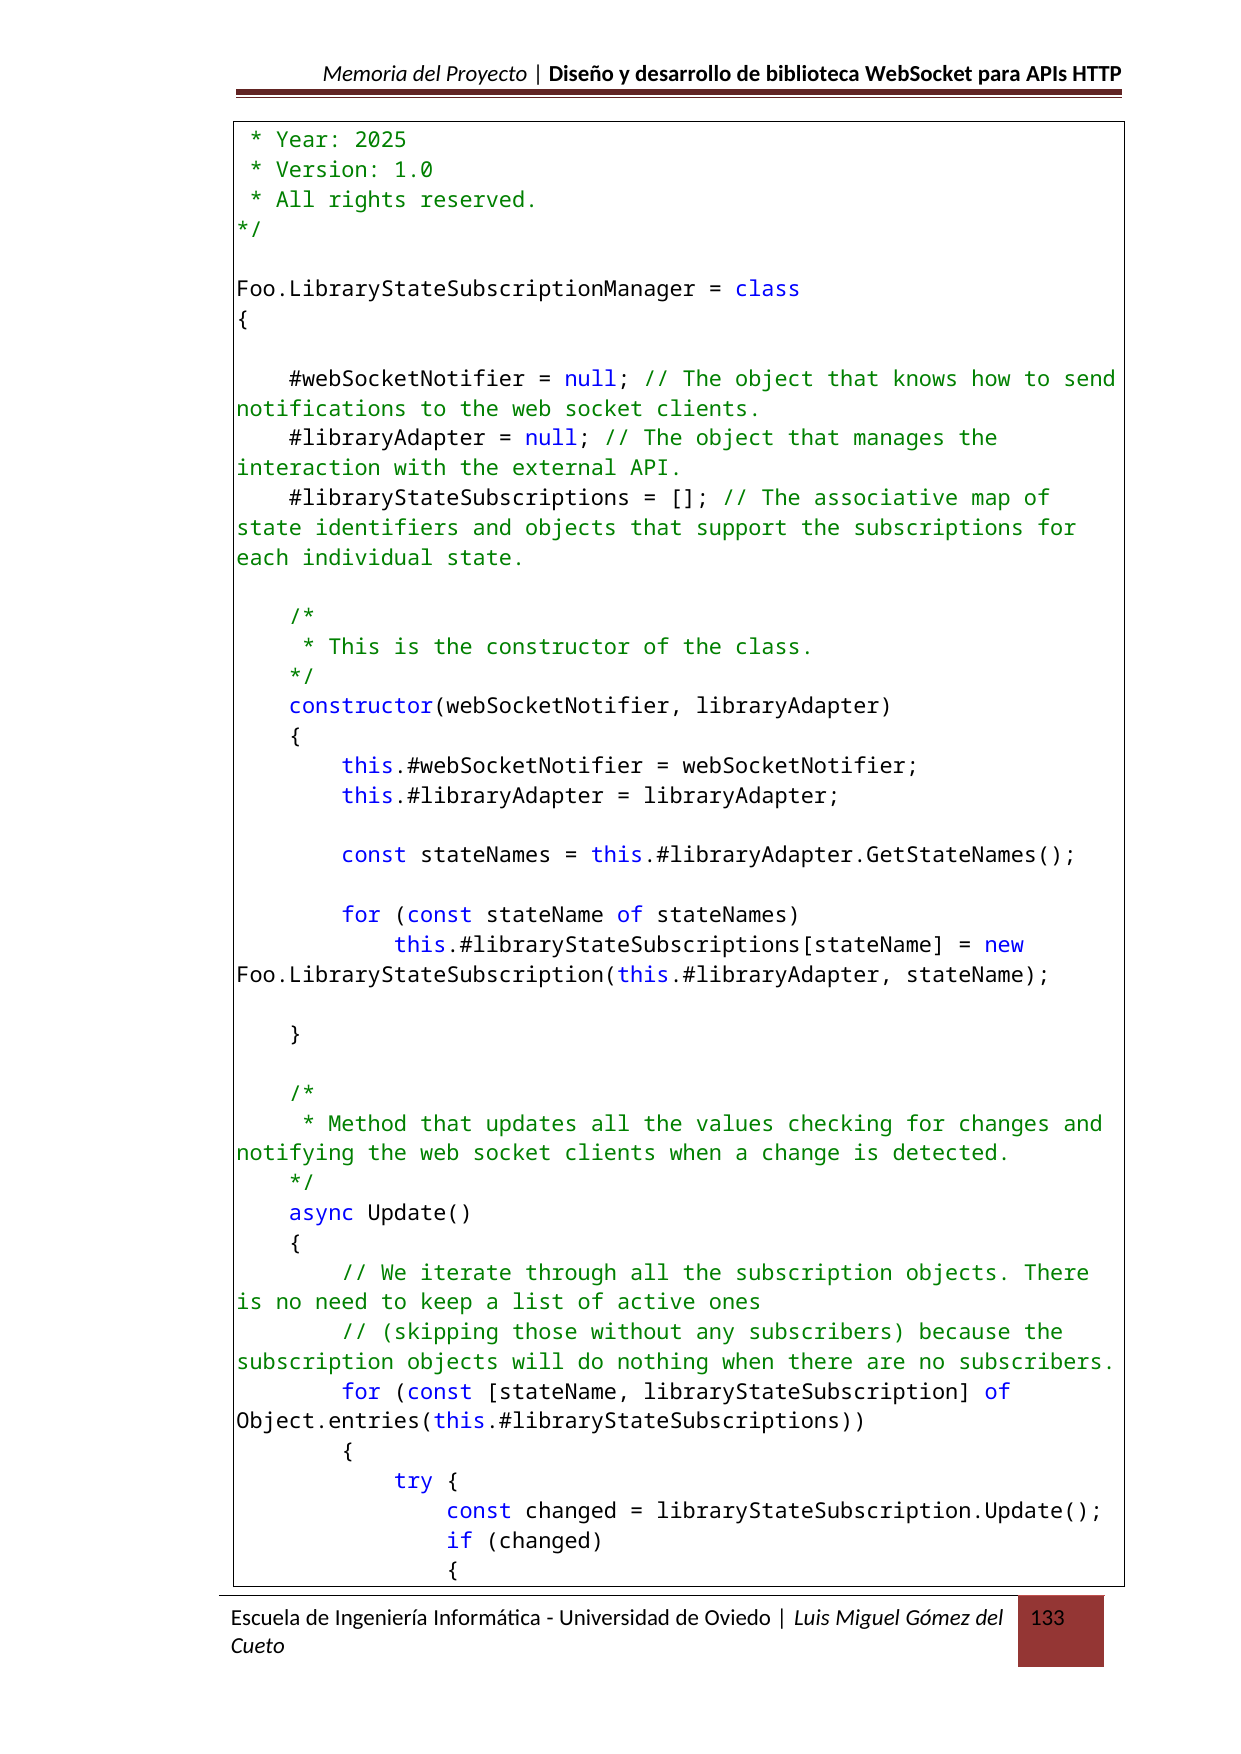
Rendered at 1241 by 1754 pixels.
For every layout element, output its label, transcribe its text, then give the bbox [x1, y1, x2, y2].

text this.#libraryStateSubscriptions[stateName] = new Foo.LibraryStateSubscription(this.#libraryAdapter, stateName); [236, 929, 1122, 988]
text */ [236, 214, 1122, 243]
text #libraryAdapter = null; // The object that manages the interaction with the external API. [236, 422, 1122, 482]
text Foo.LibraryStateSubscriptionManager = class [236, 273, 1122, 303]
text this.#libraryAdapter = libraryAdapter; [236, 780, 1122, 809]
text if (changed) [236, 1524, 1122, 1551]
text */ [236, 1167, 1122, 1197]
text { [236, 303, 1122, 333]
text /* [236, 1078, 1122, 1107]
text // We iterate through all the subscription objects. There is no need to keep a list of active ones [236, 1256, 1122, 1316]
text // (skipping those without any subscribers) because the subscription objects will do nothing when there are no subscribers. [236, 1316, 1122, 1376]
text this.#webSocketNotifier = webSocketNotifier; [236, 750, 1122, 780]
text constructor(webSocketNotifier, libraryAdapter) [236, 690, 1122, 720]
text const changed = libraryStateSubscription.Update(); [236, 1495, 1122, 1524]
text /* [236, 601, 1122, 631]
text * Year: 2025 [234, 122, 1124, 154]
text { [236, 1435, 1122, 1465]
text */ [236, 661, 1122, 690]
text * Method that updates all the values checking for changes and notifying the web socket clients when a change is detected. [236, 1107, 1122, 1167]
text try { [236, 1465, 1122, 1495]
text #libraryStateSubscriptions = []; // The associative map of state identifiers and objects that support the subscriptions for each individual state. [236, 482, 1122, 571]
text } [236, 1018, 1122, 1048]
text { [234, 1551, 1124, 1586]
text { [236, 1227, 1122, 1256]
text for (const stateName of stateNames) [236, 899, 1122, 929]
text #webSocketNotifier = null; // The object that knows how to send notifications to the web socket clients. [236, 363, 1122, 422]
text async Update() [236, 1197, 1122, 1227]
text { [236, 720, 1122, 750]
text * All rights reserved. [236, 184, 1122, 214]
text * Version: 1.0 [236, 154, 1122, 184]
text for (const [stateName, libraryStateSubscription] of Object.entries(this.#libraryStateSubscriptions)) [236, 1376, 1122, 1435]
text * This is the constructor of the class. [236, 631, 1122, 661]
text const stateNames = this.#libraryAdapter.GetStateNames(); [236, 839, 1122, 869]
